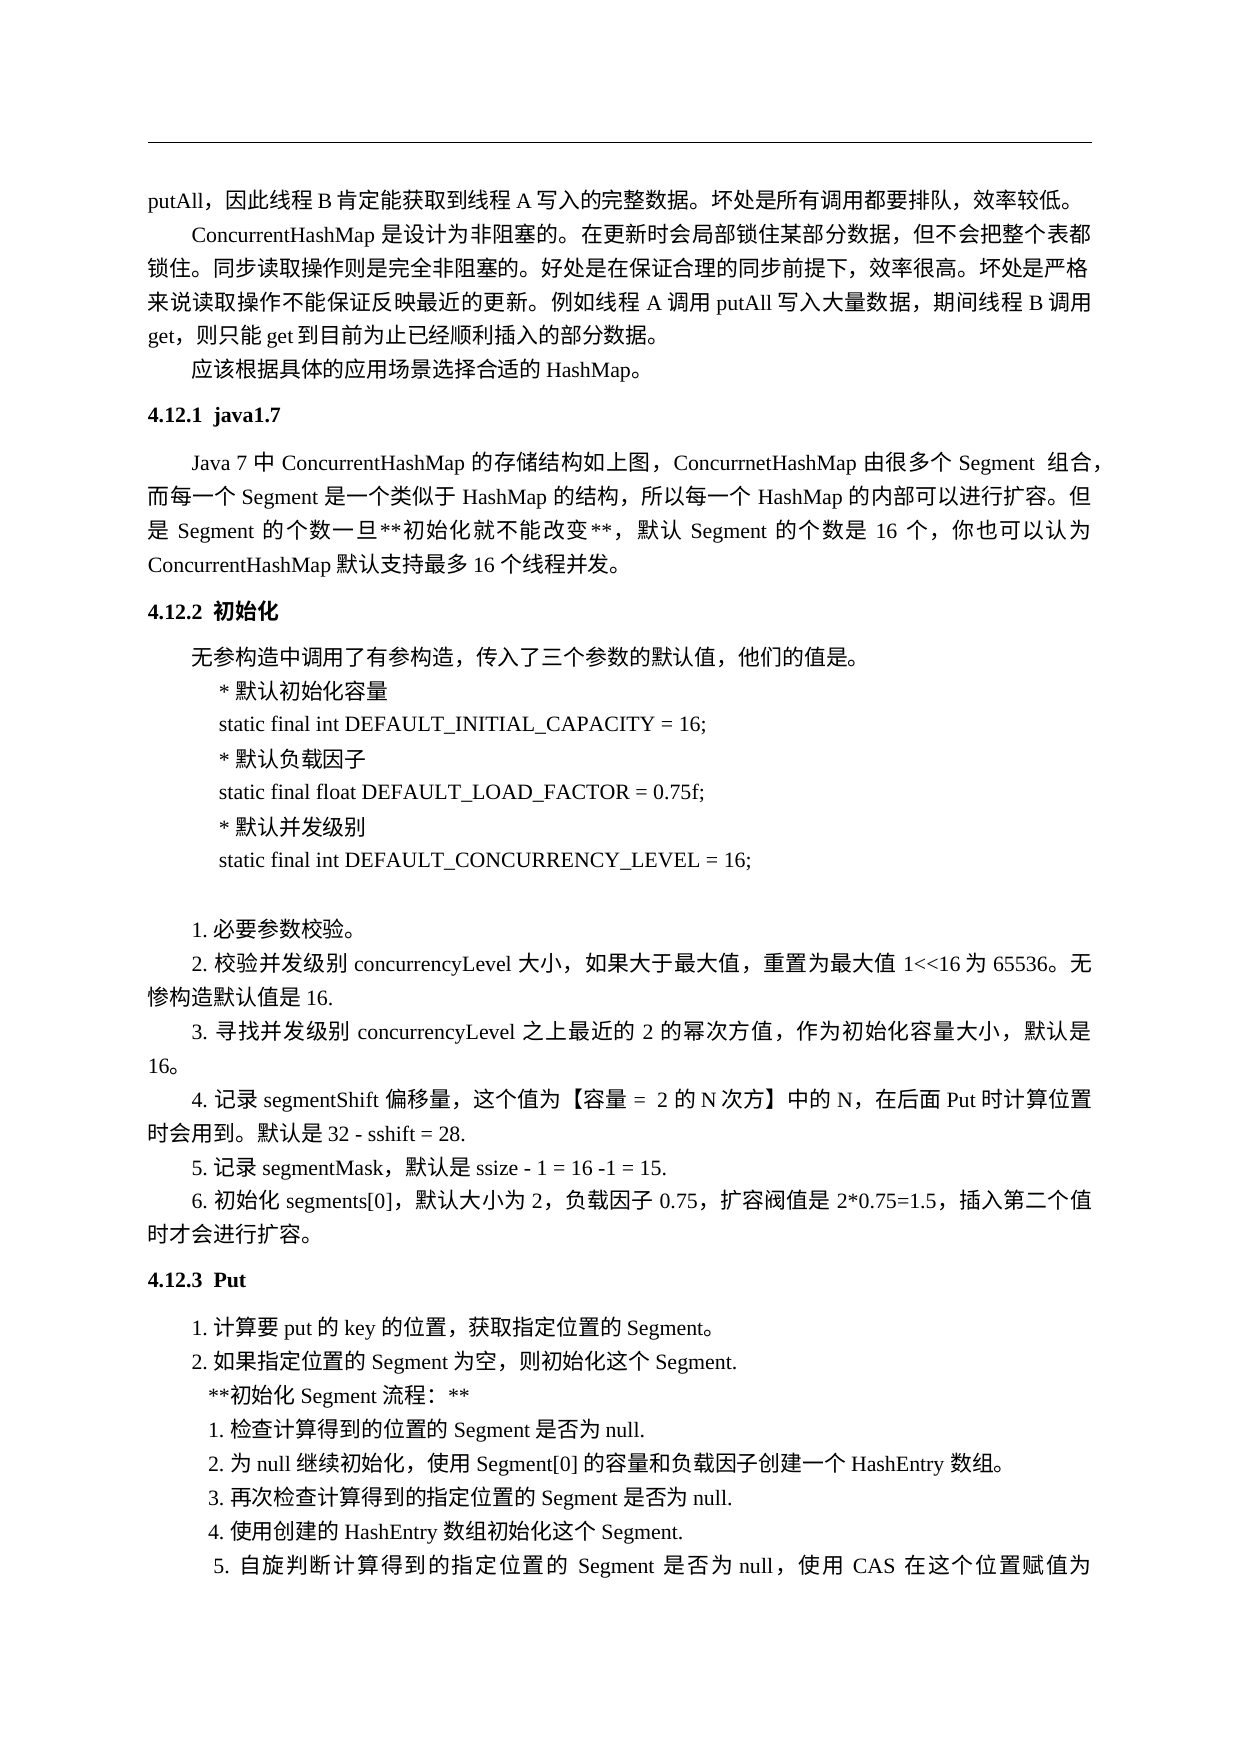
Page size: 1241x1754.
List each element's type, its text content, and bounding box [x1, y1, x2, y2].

text **初始化 Segment 流程：** [148, 1377, 1092, 1411]
text 4. 记录 segmentShift 偏移量，这个值为【容量 = 2 的N次方】中的 N，在后面 Put 时计算位置时会用到。默认是 32 - sshift = 28. [148, 1081, 1092, 1148]
subtitle 初始化 [148, 593, 1092, 627]
text ConcurrentHashMap 是设计为非阻塞的。在更新时会局部锁住某部分数据，但不会把整个表都锁住。同步读取操作则是完全非阻塞的。好处是在保证合理的同步前提下，效率很高。坏处是严格来说读取操作不能保证反映最近的更新。例如线程A调用putAll写入大量数据，期间线程B调用get，则只能get到目前为止已经顺利插入的部分数据。 [148, 216, 1092, 351]
text 5. 记录 segmentMask，默认是 ssize - 1 = 16 -1 = 15. [148, 1148, 1092, 1182]
text 2. 校验并发级别 concurrencyLevel 大小，如果大于最大值，重置为最大值1<<16为 65536。无惨构造默认值是 16. [148, 945, 1092, 1013]
text 1. 检查计算得到的位置的 Segment 是否为null. [148, 1411, 1092, 1445]
text 1. 计算要 put 的 key 的位置，获取指定位置的 Segment。 [148, 1309, 1092, 1343]
text 1. 必要参数校验。 [148, 911, 1092, 945]
text static final int DEFAULT_INITIAL_CAPACITY = 16; [148, 707, 1092, 741]
text 2. 为 null 继续初始化，使用 Segment[0] 的容量和负载因子创建一个 HashEntry 数组。 [148, 1445, 1092, 1479]
text static final int DEFAULT_CONCURRENCY_LEVEL = 16; [148, 843, 1092, 877]
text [148, 1547, 1092, 1581]
text 应该根据具体的应用场景选择合适的HashMap。 [148, 351, 1092, 385]
text * 默认负载因子 [148, 741, 1092, 775]
text 2. 如果指定位置的 Segment 为空，则初始化这个 Segment. [148, 1343, 1092, 1377]
text 无参构造中调用了有参构造，传入了三个参数的默认值，他们的值是。 [148, 639, 1092, 673]
text 6. 初始化 segments[0]，默认大小为 2，负载因子 0.75，扩容阀值是 2*0.75=1.5，插入第二个值时才会进行扩容。 [148, 1182, 1092, 1250]
subtitle Put [148, 1263, 1092, 1297]
text static final float DEFAULT_LOAD_FACTOR = 0.75f; [148, 775, 1092, 809]
text Java 7 中 ConcurrentHashMap 的存储结构如上图，ConcurrnetHashMap 由很多个 Segment 组合，而每一个 Segment 是一个类似于 HashMap 的结构，所以每一个 HashMap 的内部可以进行扩容。但是 Segment 的个数一旦**初始化就不能改变**，默认 Segment 的个数是 16 个，你也可以认为 ConcurrentHashMap 默认支持最多 16 个线程并发。 [148, 444, 1092, 580]
text * 默认初始化容量 [148, 673, 1092, 707]
subtitle java1.7 [148, 398, 1092, 432]
text * 默认并发级别 [148, 809, 1092, 843]
text 3. 寻找并发级别 concurrencyLevel 之上最近的 2 的幂次方值，作为初始化容量大小，默认是 16。 [148, 1013, 1092, 1081]
text 3. 再次检查计算得到的指定位置的 Segment 是否为null. [148, 1479, 1092, 1513]
text 4. 使用创建的 HashEntry 数组初始化这个 Segment. [148, 1513, 1092, 1547]
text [148, 182, 1092, 216]
